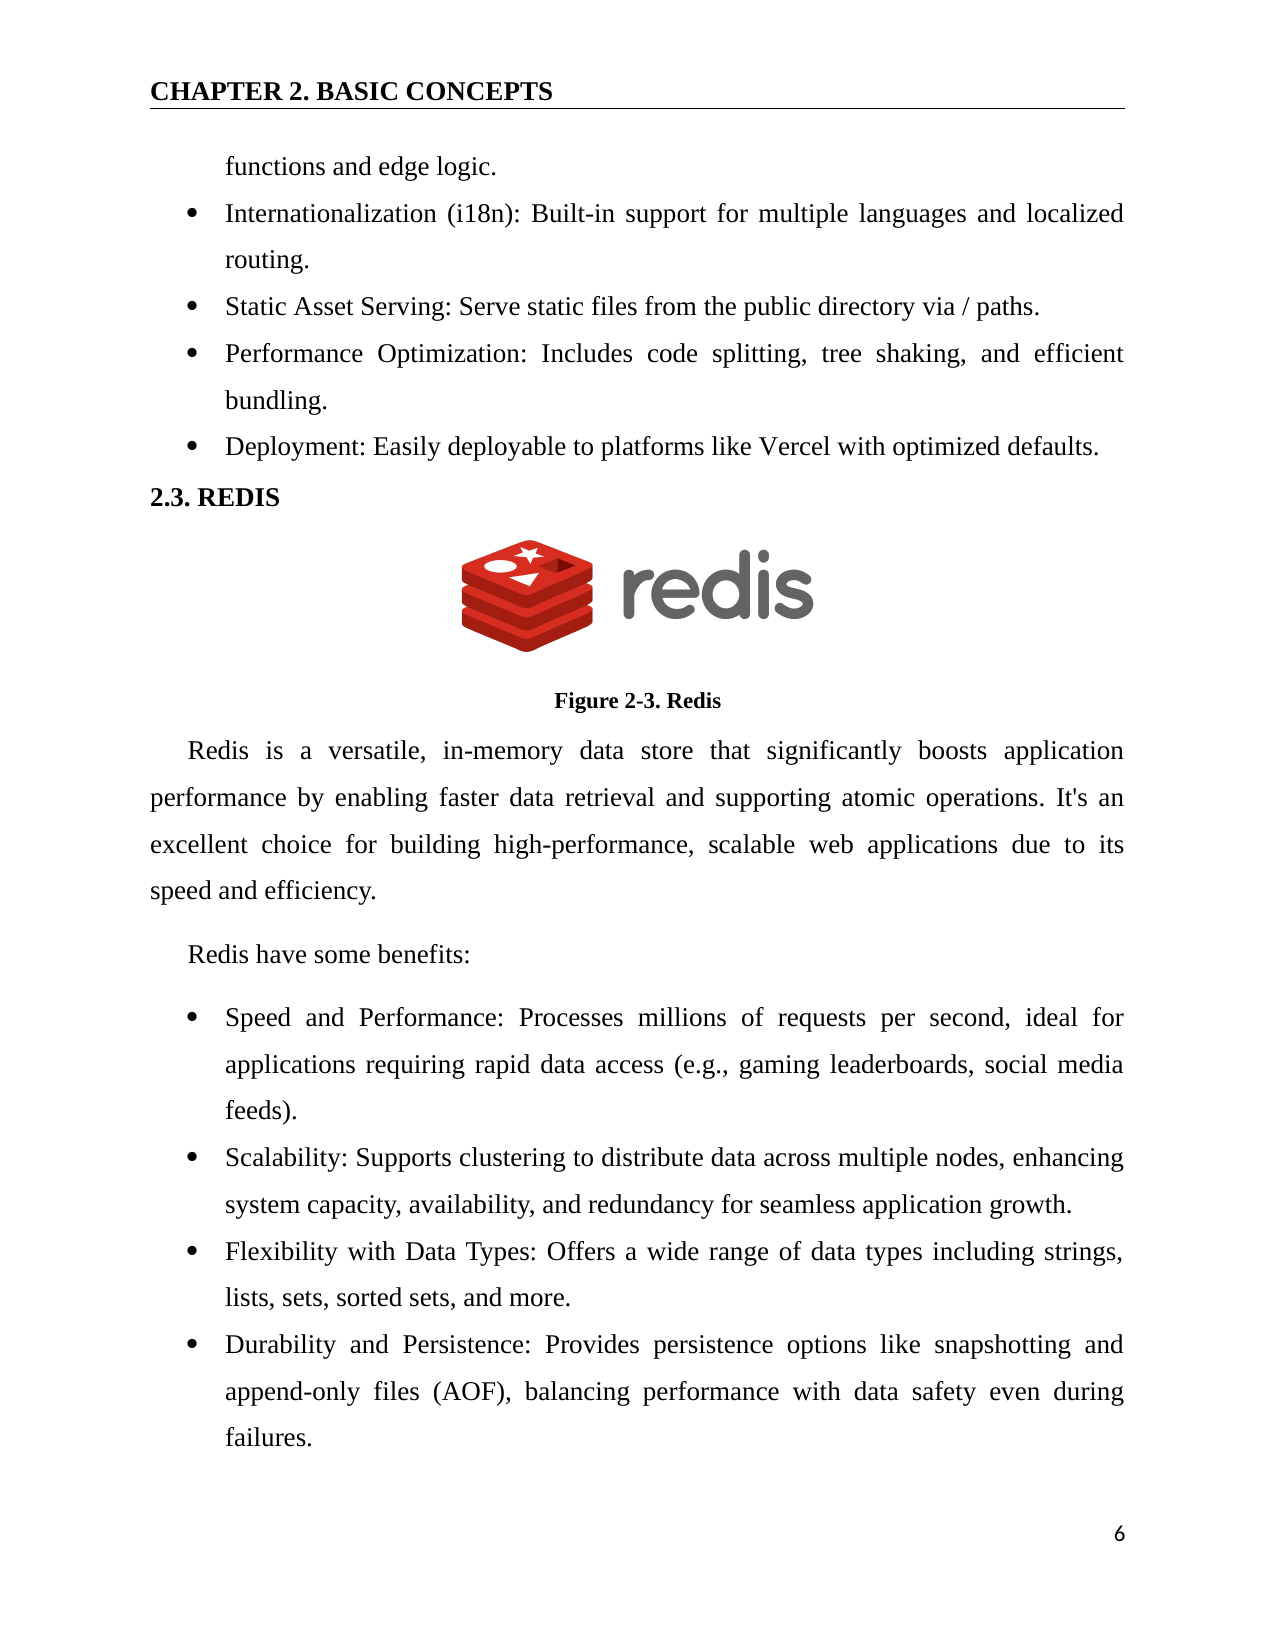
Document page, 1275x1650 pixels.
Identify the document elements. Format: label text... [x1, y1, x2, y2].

list Durability and Persistence: Provides persistence options like snapshotting and append-only files (AOF), balancing performance with data safety even during failures. [187, 1328, 1125, 1453]
subtitle 2.3. Redis [150, 481, 1125, 513]
list Performance Optimization: Includes code splitting, tree shaking, and efficient bundling. [187, 337, 1125, 415]
text Redis is a versatile, in-memory data store that significantly boosts application performance by enabling faster data retrieval and supporting atomic operations. It's an excellent choice for building high-performance, scalable web applications due to its speed and efficiency. [150, 734, 1125, 906]
list Flexibility with Data Types: Offers a wide range of data types including strings, lists, sets, sorted sets, and more. [187, 1234, 1125, 1312]
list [187, 150, 1125, 181]
list Deployment: Easily deployable to platforms like Vercel with optimized defaults. [187, 430, 1125, 462]
list Internationalization (i18n): Built-in support for multiple languages and localized routing. [187, 197, 1125, 274]
list Speed and Performance: Processes millions of requests per second, ideal for applications requiring rapid data access (e.g., gaming leaderboards, social media feeds). [187, 1001, 1125, 1126]
text Figure 2-3. Redis [150, 687, 1125, 713]
list Scalability: Supports clustering to distribute data across multiple nodes, enhancing system capacity, availability, and redundancy for seamless application growth. [187, 1141, 1125, 1219]
text Redis have some benefits: [150, 938, 1125, 969]
picture [409, 528, 866, 669]
list Static Asset Serving: Serve static files from the public directory via / paths. [187, 290, 1125, 321]
